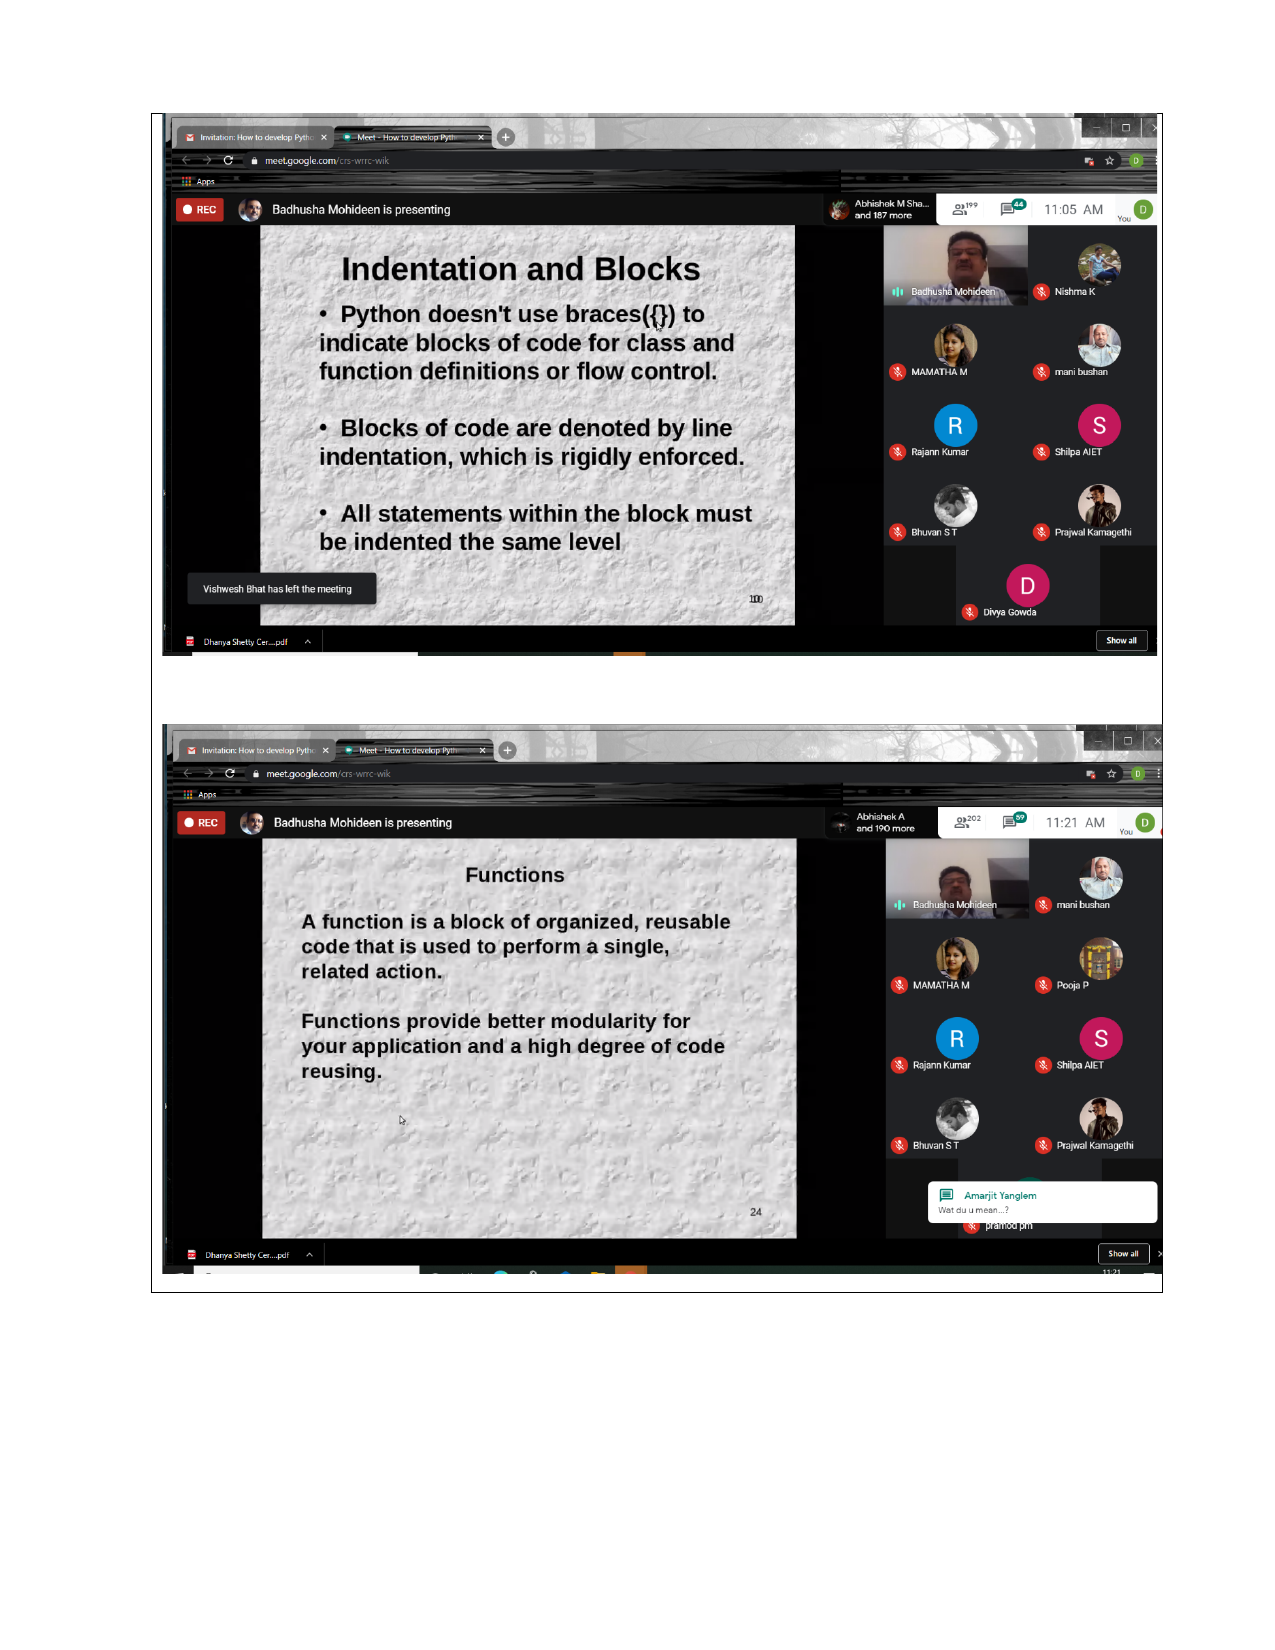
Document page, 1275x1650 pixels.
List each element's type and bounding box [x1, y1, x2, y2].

table_cell [152, 114, 1162, 1292]
picture [162, 113, 1158, 656]
picture [162, 724, 1163, 1274]
